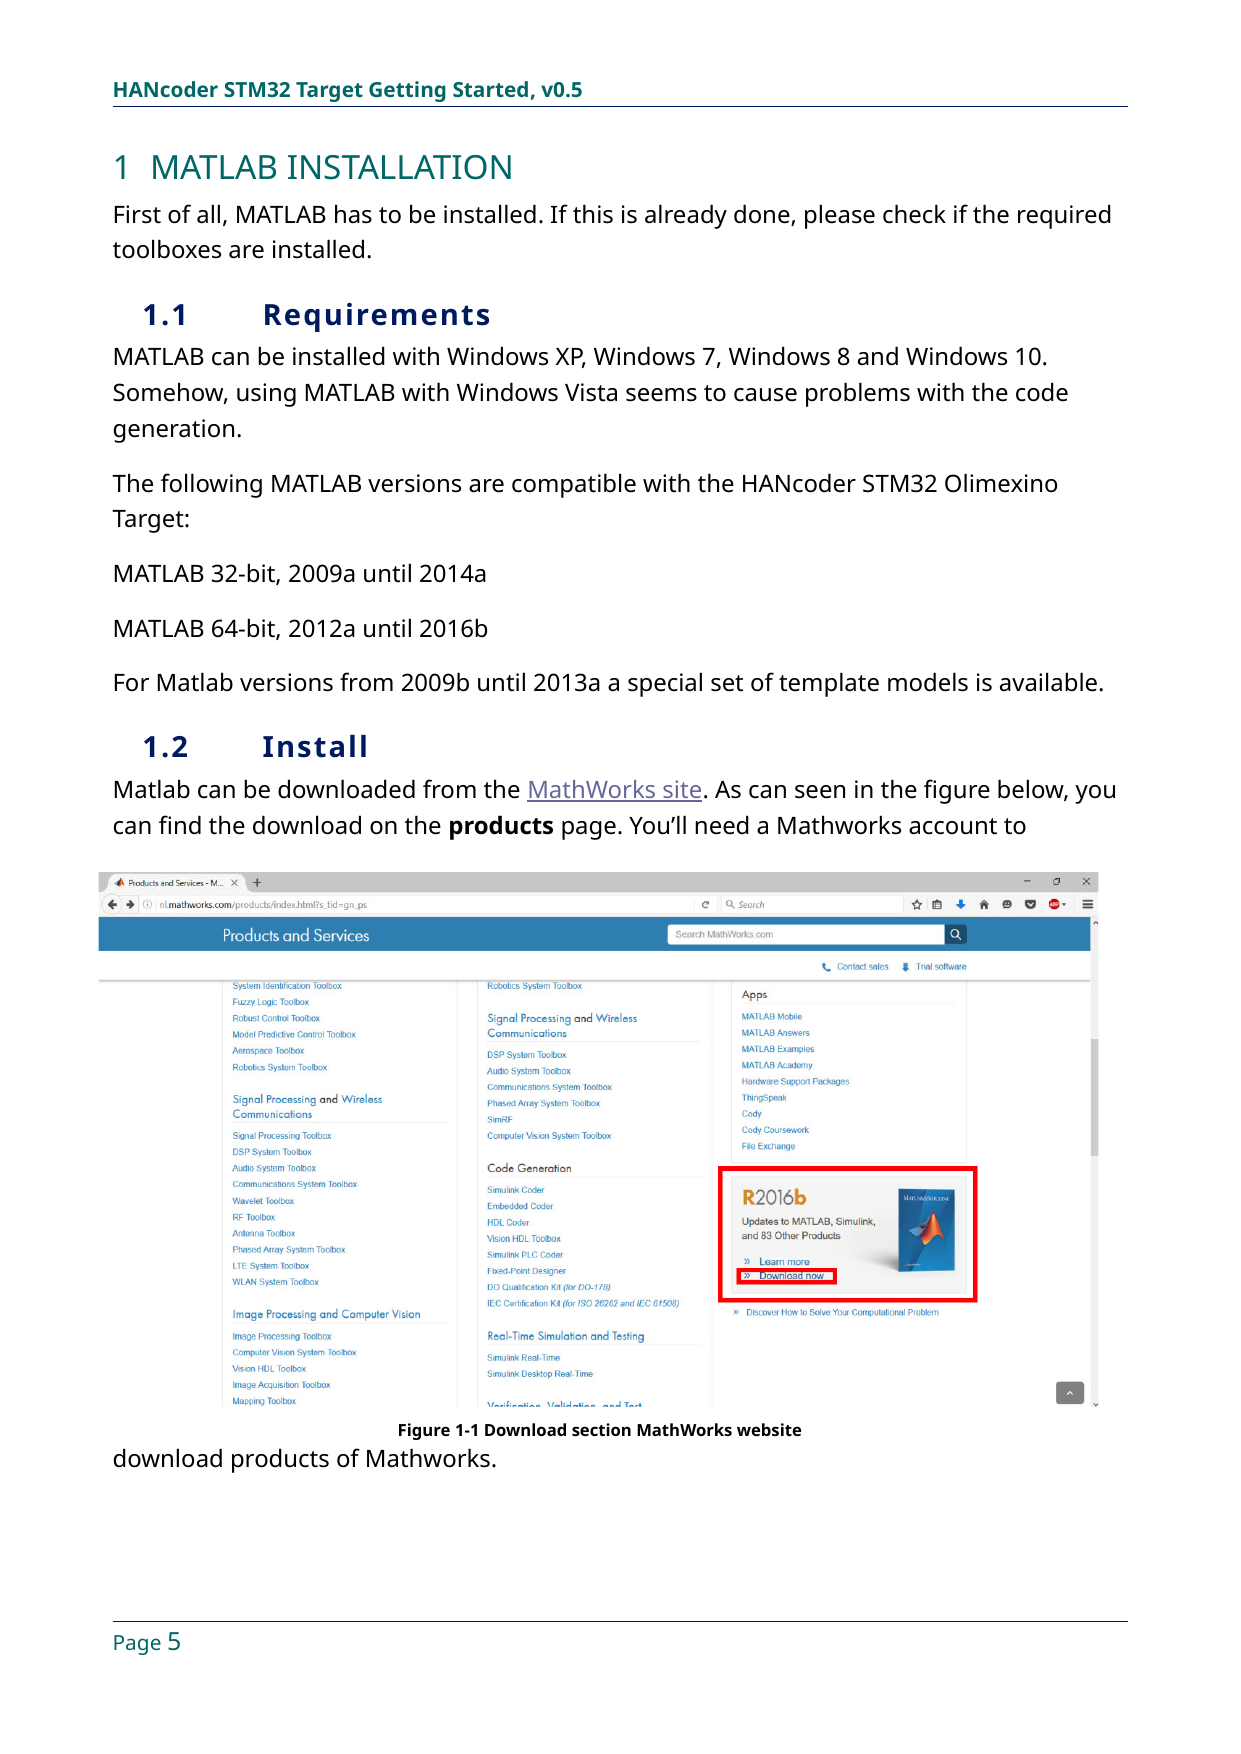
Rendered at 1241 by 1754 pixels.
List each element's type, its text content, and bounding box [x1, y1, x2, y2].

text For Matlab versions from 2009b until 2013a a special set of template models is available. [112, 666, 1128, 698]
subtitle MATLAB Installation [112, 144, 1128, 189]
text First of all, MATLAB has to be installed. If this is already done, please check if the required toolboxes are installed. [112, 197, 1128, 266]
text MATLAB 64-bit, 2012a until 2016b [112, 611, 1128, 644]
text MATLAB 32-bit, 2009a until 2014a [112, 557, 1128, 589]
picture [98, 872, 1099, 1407]
subtitle Install [142, 727, 1128, 766]
text The following MATLAB versions are compatible with the HANcoder STM32 Olimexino Target: [112, 466, 1128, 535]
text MATLAB can be installed with Windows XP, Windows 7, Windows 8 and Windows 10. Somehow, using MATLAB with Windows Vista seems to cause problems with the code generation. [112, 340, 1128, 444]
subtitle Requirements [142, 294, 1128, 334]
